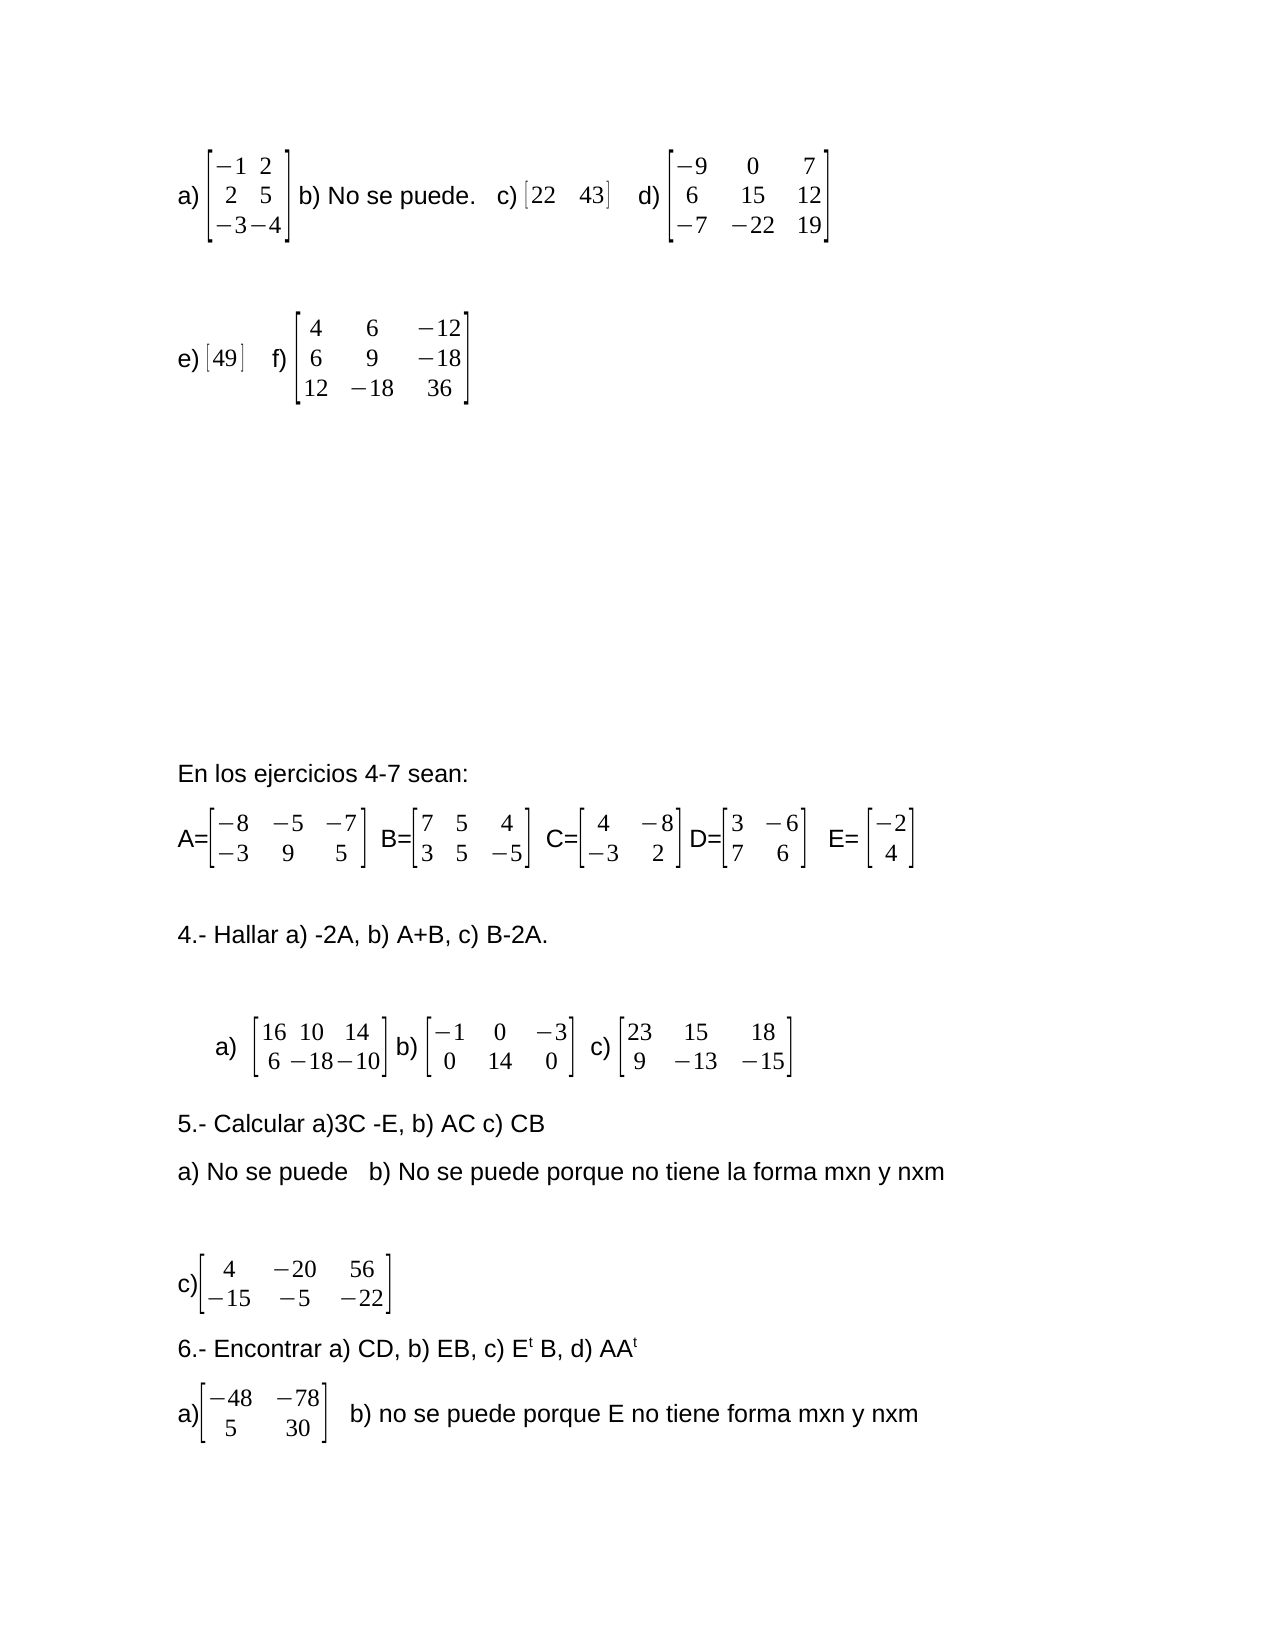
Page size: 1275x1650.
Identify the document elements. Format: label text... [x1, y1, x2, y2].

text a) b) No se puede. c) d) [177, 148, 1098, 243]
text a) No se puede b) No se puede porque no tiene la forma mxn y nxm [177, 1157, 1098, 1186]
list b) c) [215, 1015, 1098, 1078]
text En los ejercicios 4-7 sean: [177, 759, 1098, 788]
text 4.- Hallar a) -2A, b) A+B, c) B-2A. [177, 888, 1098, 948]
text A= B= C= D= E= [177, 807, 1098, 869]
text c) [177, 1252, 1098, 1315]
text 6.- Encontrar a) CD, b) EB, c) Et B, d) AAt [177, 1334, 1098, 1363]
text e) f) [177, 310, 1098, 406]
text 5.- Calcular a)3C -E, b) AC c) CB [177, 1109, 1098, 1138]
text a) b) no se puede porque E no tiene forma mxn y nxm [177, 1382, 1098, 1445]
